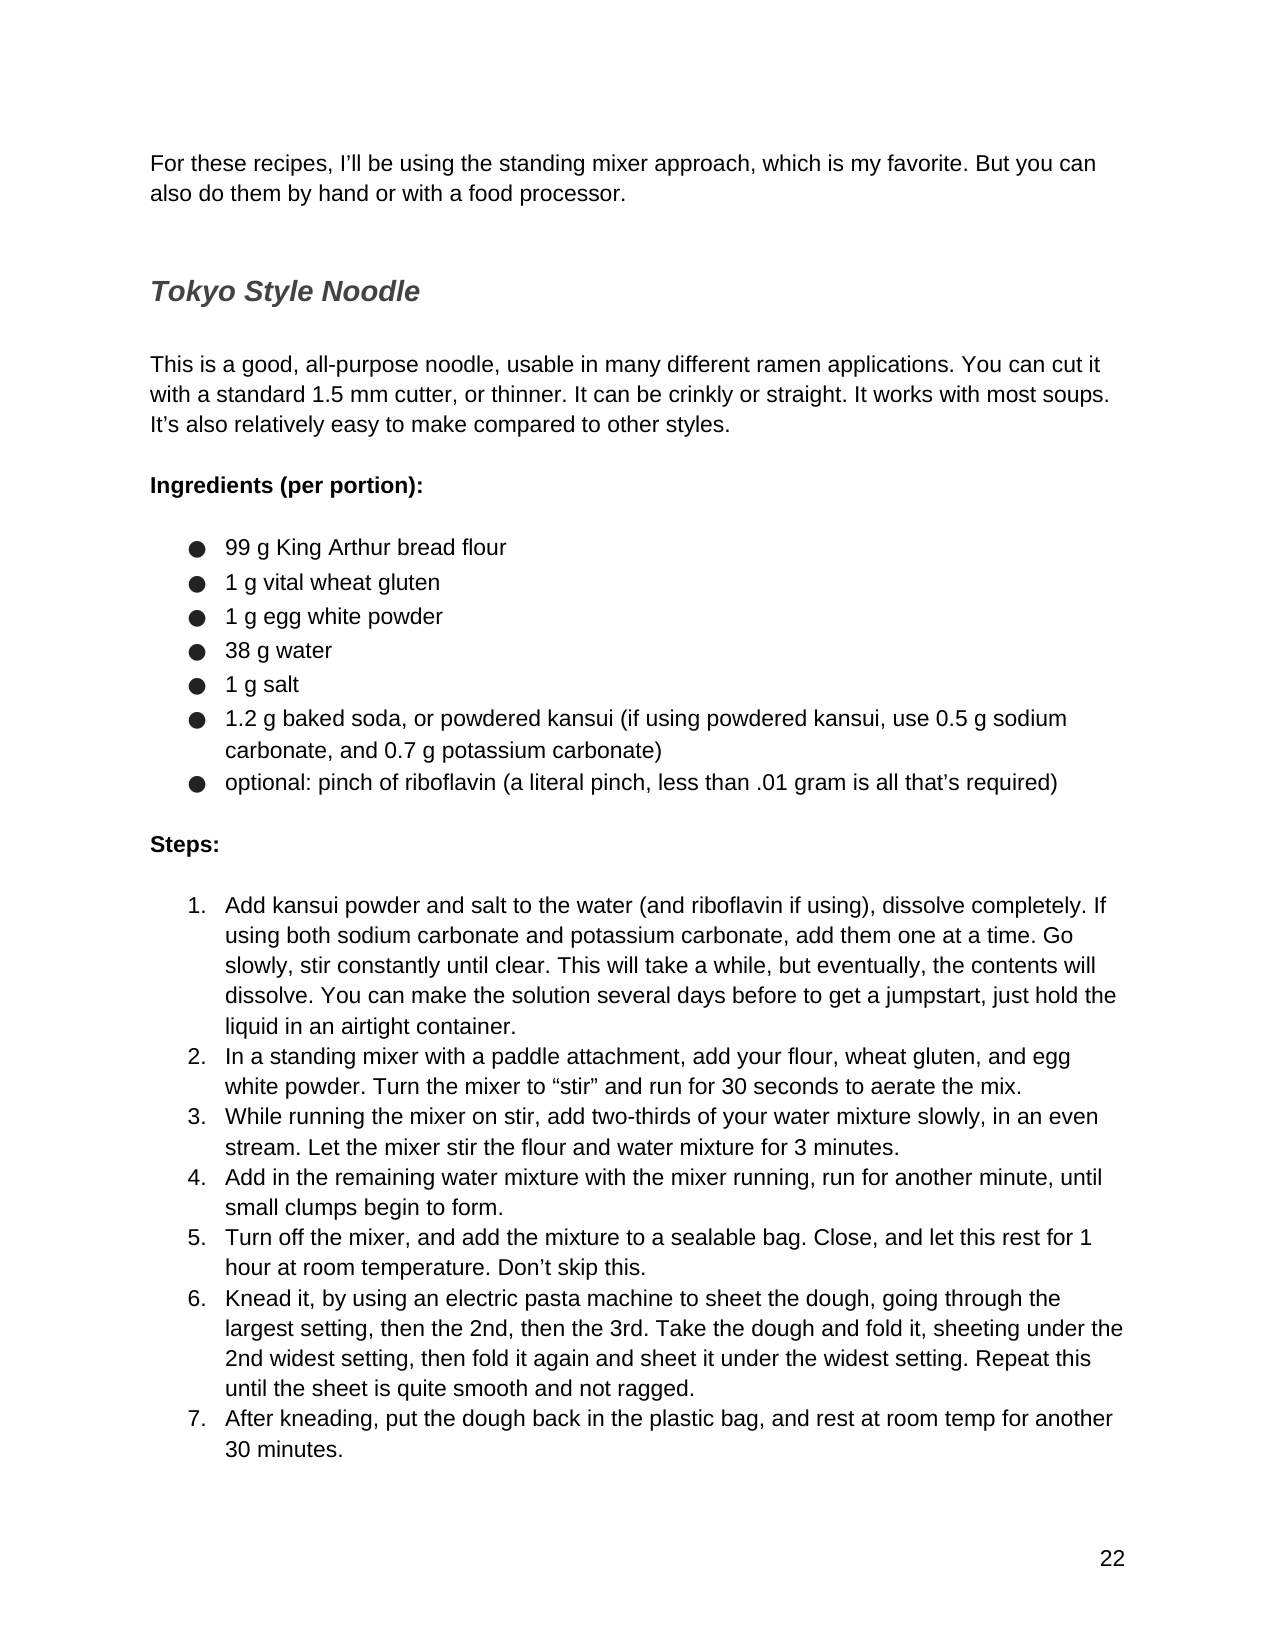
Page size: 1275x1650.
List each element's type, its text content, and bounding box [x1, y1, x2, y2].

list optional: pinch of riboflavin (a literal pinch, less than .01 gram is all that’s required) [187, 767, 1125, 797]
list 1 g vital wheat gluten [187, 566, 1125, 596]
text Steps: [150, 831, 1125, 858]
list Turn off the mixer, and add the mixture to a sealable bag. Close, and let this rest for 1 hour at room temperature. Don’t skip this. [187, 1224, 1125, 1281]
list 1 g salt [187, 669, 1125, 699]
text This is a good, all-purpose noodle, usable in many different ramen applications. You can cut it with a standard 1.5 mm cutter, or thinner. It can be crinkly or straight. It works with most soups. It’s also relatively easy to make compared to other styles. [150, 351, 1125, 438]
text Ingredients (per portion): [150, 472, 1125, 498]
list Add kansui powder and salt to the water (and riboflavin if using), dissolve completely. If using both sodium carbonate and potassium carbonate, add them one at a time. Go slowly, stir constantly until clear. This will take a while, but eventually, the contents will dissolve. You can make the solution several days before to get a jumpstart, just hold the liquid in an airtight container. [187, 892, 1125, 1039]
list 38 g water [187, 635, 1125, 664]
list Add in the remaining water mixture with the mixer running, run for another minute, until small clumps begin to form. [187, 1164, 1125, 1220]
list In a standing mixer with a paddle attachment, add your flour, wheat gluten, and egg white powder. Turn the mixer to “stir” and run for 30 seconds to aerate the mix. [187, 1043, 1125, 1099]
text For these recipes, I’ll be using the standing mixer approach, which is my favorite. But you can also do them by hand or with a food processor. [150, 150, 1125, 207]
list 99 g King Arthur bread flour [187, 532, 1125, 562]
subtitle Tokyo Style Noodle [150, 274, 1125, 307]
list 1.2 g baked soda, or powdered kansui (if using powdered kansui, use 0.5 g sodium carbonate, and 0.7 g potassium carbonate) [187, 703, 1125, 763]
list After kneading, put the dough back in the plastic bag, and rest at room temp for another 30 minutes. [187, 1405, 1125, 1462]
list 1 g egg white powder [187, 601, 1125, 630]
list While running the mixer on stir, add two-thirds of your water mixture slowly, in an even stream. Let the mixer stir the flour and water mixture for 3 minutes. [187, 1103, 1125, 1160]
list Knead it, by using an electric pasta machine to sheet the dough, going through the largest setting, then the 2nd, then the 3rd. Take the dough and fold it, sheeting under the 2nd widest setting, then fold it again and sheet it under the widest setting. Repeat this until the sheet is quite smooth and not ragged. [187, 1284, 1125, 1401]
